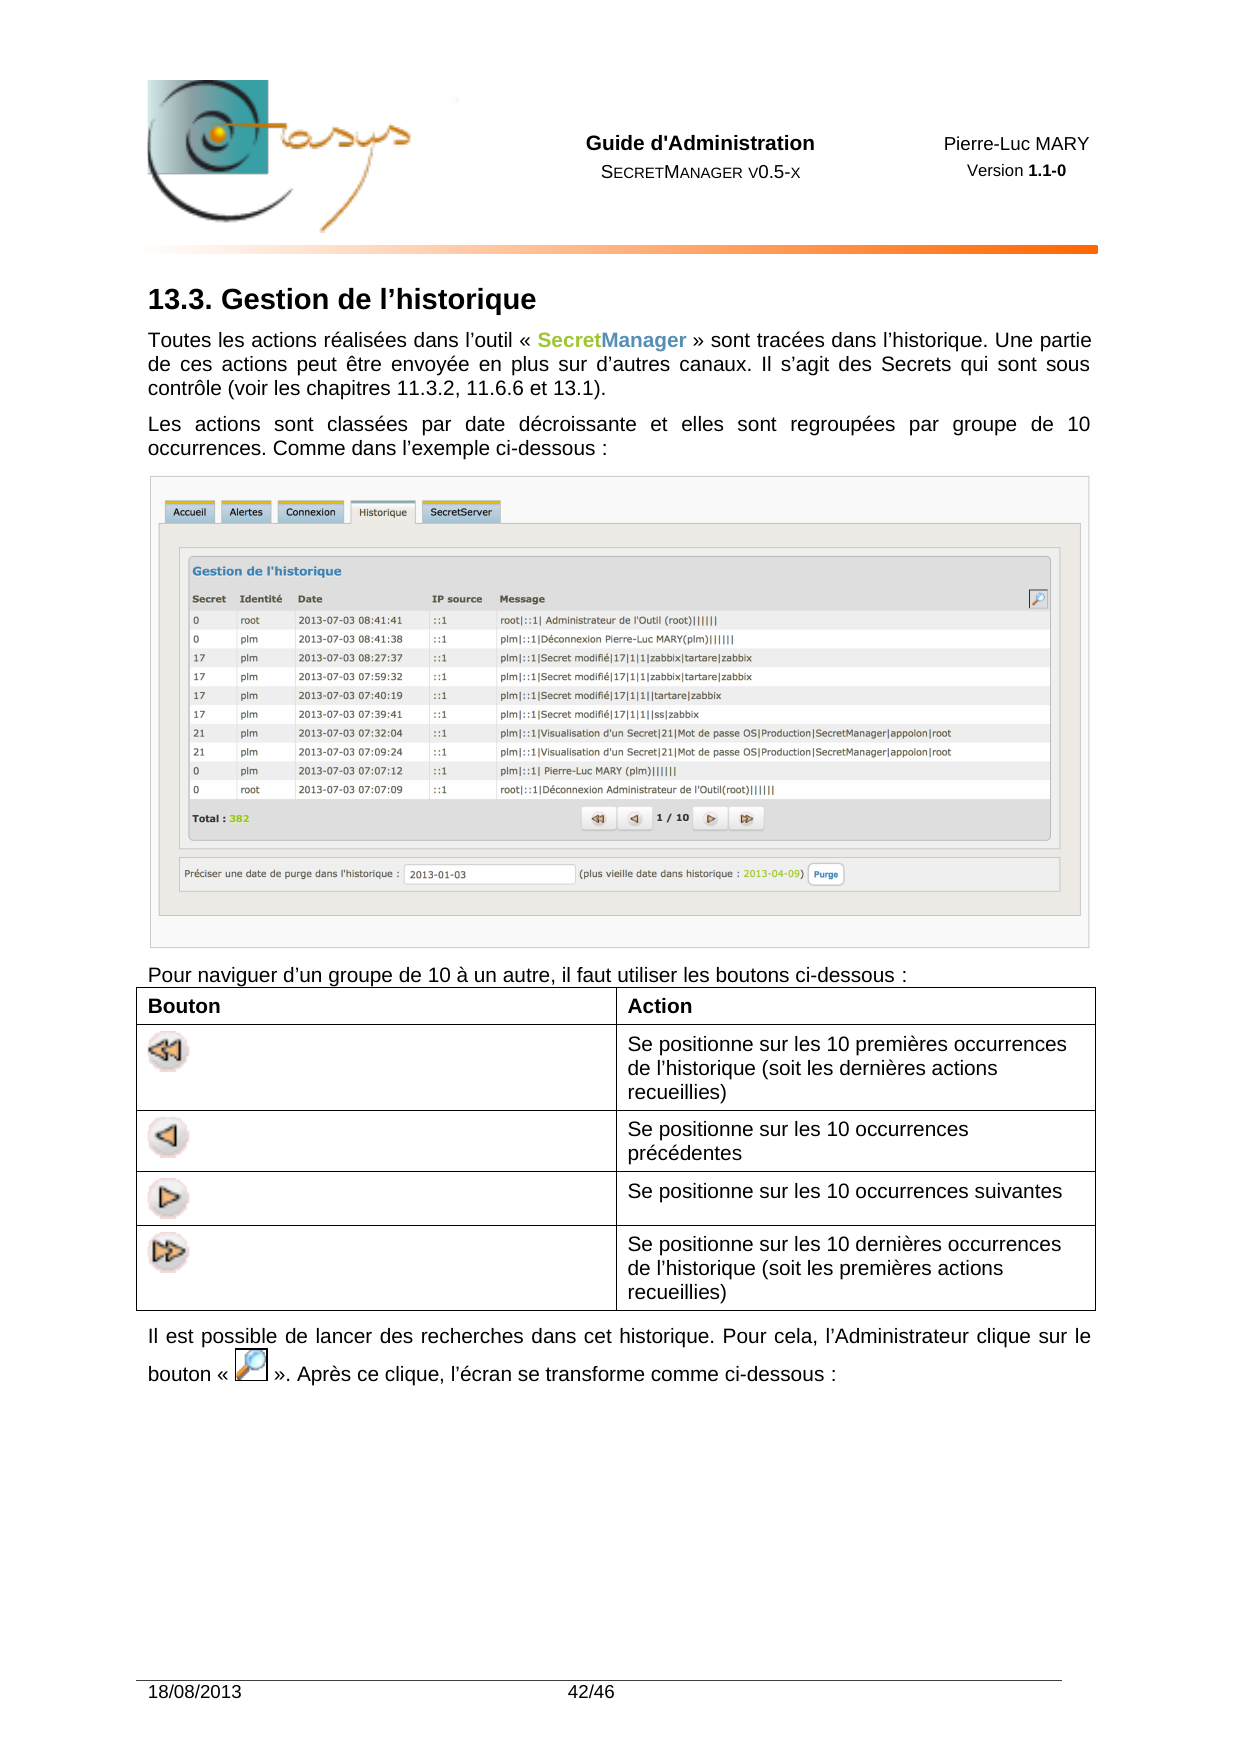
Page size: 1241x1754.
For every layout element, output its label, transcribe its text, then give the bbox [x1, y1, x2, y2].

text Il est possible de lancer des recherches dans cet historique. Pour cela, l’Administrateur clique sur le bouton « ». Après ce clique, l’écran se transforme comme ci-dessous : [148, 1324, 1092, 1386]
picture [147, 1178, 190, 1219]
picture [147, 472, 1093, 951]
table_cell Se positionne sur les 10 occurrences précédentes [617, 1111, 1095, 1171]
table_cell [137, 1226, 616, 1310]
picture [147, 1117, 190, 1158]
table_header Action [617, 988, 1095, 1024]
text Les actions sont classées par date décroissante et elles sont regroupées par groupe de 10 occurrences. Comme dans l’exemple ci-dessous : [148, 412, 1092, 460]
table_cell [137, 1172, 616, 1225]
table_cell [137, 1025, 616, 1110]
text Pour naviguer d’un groupe de 10 à un autre, il faut utiliser les boutons ci-dessous : [148, 963, 1092, 987]
subtitle Gestion de l’historique [148, 282, 1092, 315]
table_cell Se positionne sur les 10 occurrences suivantes [617, 1172, 1095, 1225]
picture [147, 80, 461, 233]
picture [147, 1031, 190, 1072]
table_cell [137, 1111, 616, 1171]
picture [236, 1350, 266, 1380]
text Toutes les actions réalisées dans l’outil « SecretManager » sont tracées dans l’historique. Une partie de ces actions peut être envoyée en plus sur d’autres canaux. Il s’agit des Secrets qui sont sous contrôle (voir les chapitres 10.3.2, 10.6.6 et 12.1). [148, 328, 1092, 400]
table_cell Se positionne sur les 10 dernières occurrences de l’historique (soit les premières actions recueillies) [617, 1226, 1095, 1310]
table_cell Se positionne sur les 10 premières occurrences de l’historique (soit les dernières actions recueillies) [617, 1025, 1095, 1110]
picture [147, 1232, 190, 1273]
table_header Bouton [137, 988, 616, 1024]
